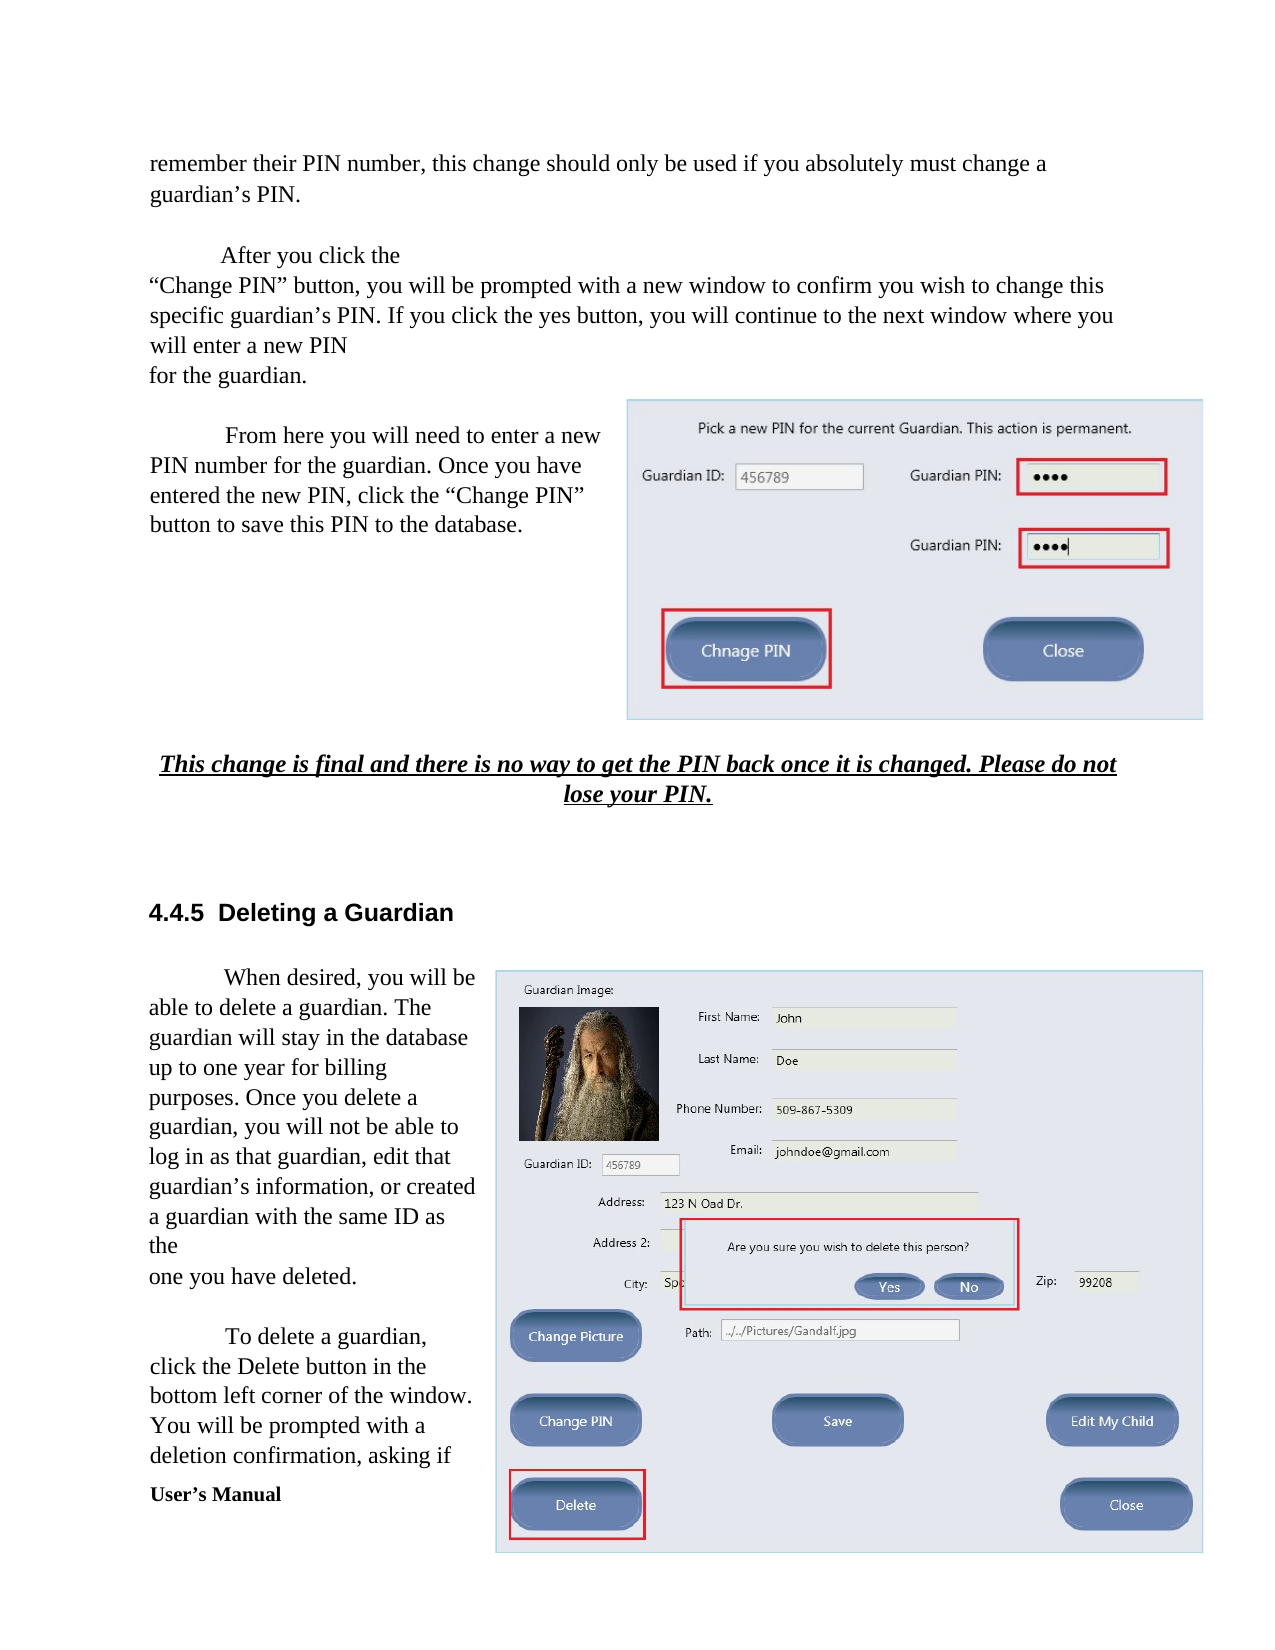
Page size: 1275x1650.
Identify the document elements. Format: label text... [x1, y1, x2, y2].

text From here you will need to enter a new PIN number for the guardian. Once you have entered the new PIN, click the “Change PIN” button to save this PIN to the database. [148, 421, 626, 538]
text When desired, you will be able to delete a guardian. The guardian will stay in the database up to one year for billing purposes. Once you delete a guardian, you will not be able to log in as that guardian, edit that guardian’s information, or created a guardian with the same ID as the [148, 963, 1125, 1259]
text “Change PIN” button, you will be prompted with a new window to confirm you wish to change this specific guardian’s PIN. If you click the yes button, you will continue to the next window where you will enter a new PIN [148, 271, 1125, 358]
subtitle 4.4.5 Deleting a Guardian [148, 897, 1137, 926]
text After you click the [75, 241, 1138, 268]
picture [495, 970, 1204, 1553]
text for the guardian. [148, 361, 1138, 388]
text This change is final and there is no way to get the PIN back once it is changed. Please do not lose your PIN. [138, 749, 1138, 808]
picture [626, 399, 1204, 720]
text one you have deleted. [148, 1262, 495, 1289]
